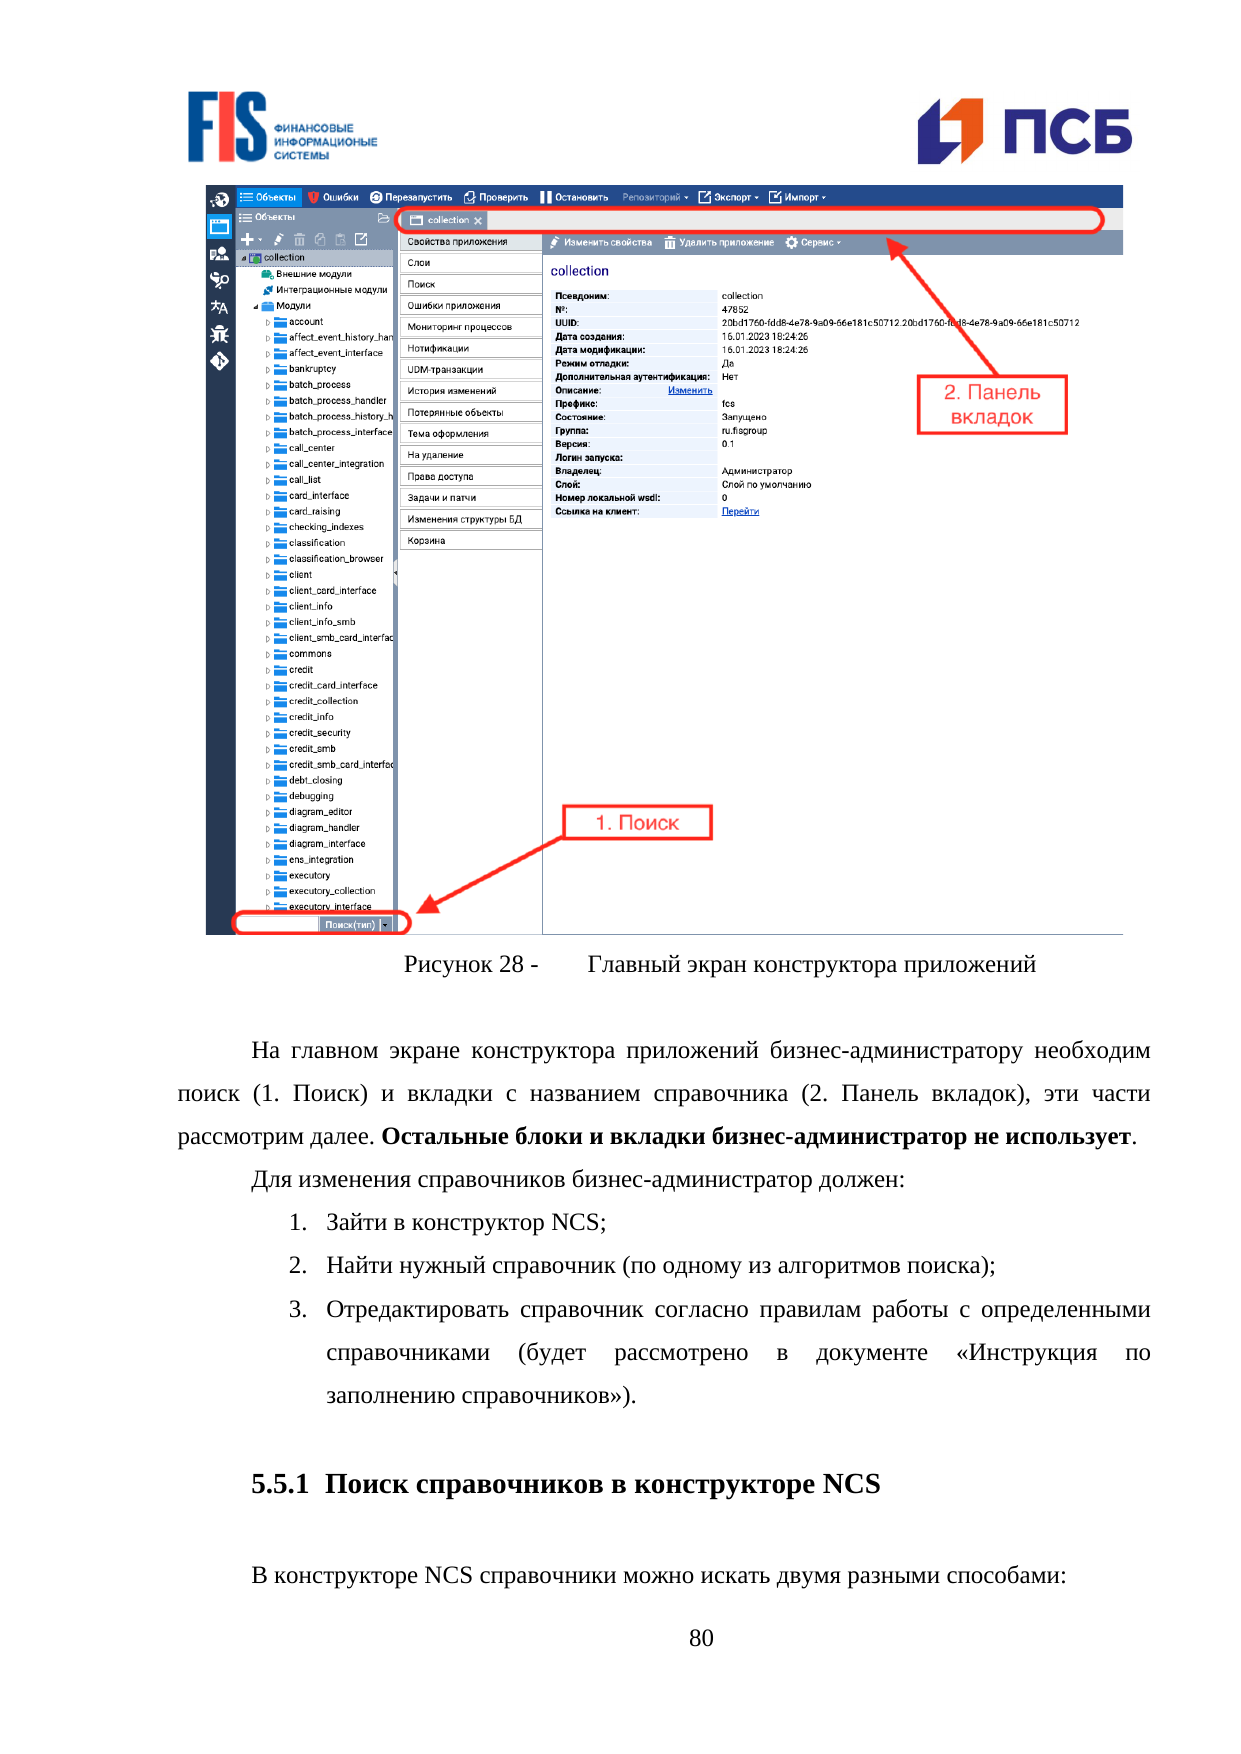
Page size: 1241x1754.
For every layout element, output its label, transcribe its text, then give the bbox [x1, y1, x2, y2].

list Зайти в конструктор NCS; [288, 1207, 1152, 1236]
subtitle Главный экран конструктора приложений [288, 949, 1152, 977]
picture [205, 185, 1124, 935]
list Найти нужный справочник (по одному из алгоритмов поиска); [288, 1251, 1152, 1279]
text В конструкторе NCS справочники можно искать двумя разными способами: [177, 1560, 1152, 1588]
picture [909, 91, 1140, 172]
list Отредактировать справочник согласно правилам работы с определенными справочниками (будет рассмотрено в документе «Инструкция по заполнению справочников»). [288, 1294, 1152, 1409]
text Для изменения справочников бизнес-администратор должен: [177, 1164, 1152, 1193]
picture [177, 73, 383, 172]
text На главном экране конструктора приложений бизнес-администратору необходим поиск (1. Поиск) и вкладки с названием справочника (2. Панель вкладок), эти части рассмотрим далее. Остальные блоки и вкладки бизнес-администратор не использует. [177, 1035, 1152, 1150]
subtitle 5.5.1 Поиск справочников в конструкторе NCS [177, 1466, 1152, 1500]
